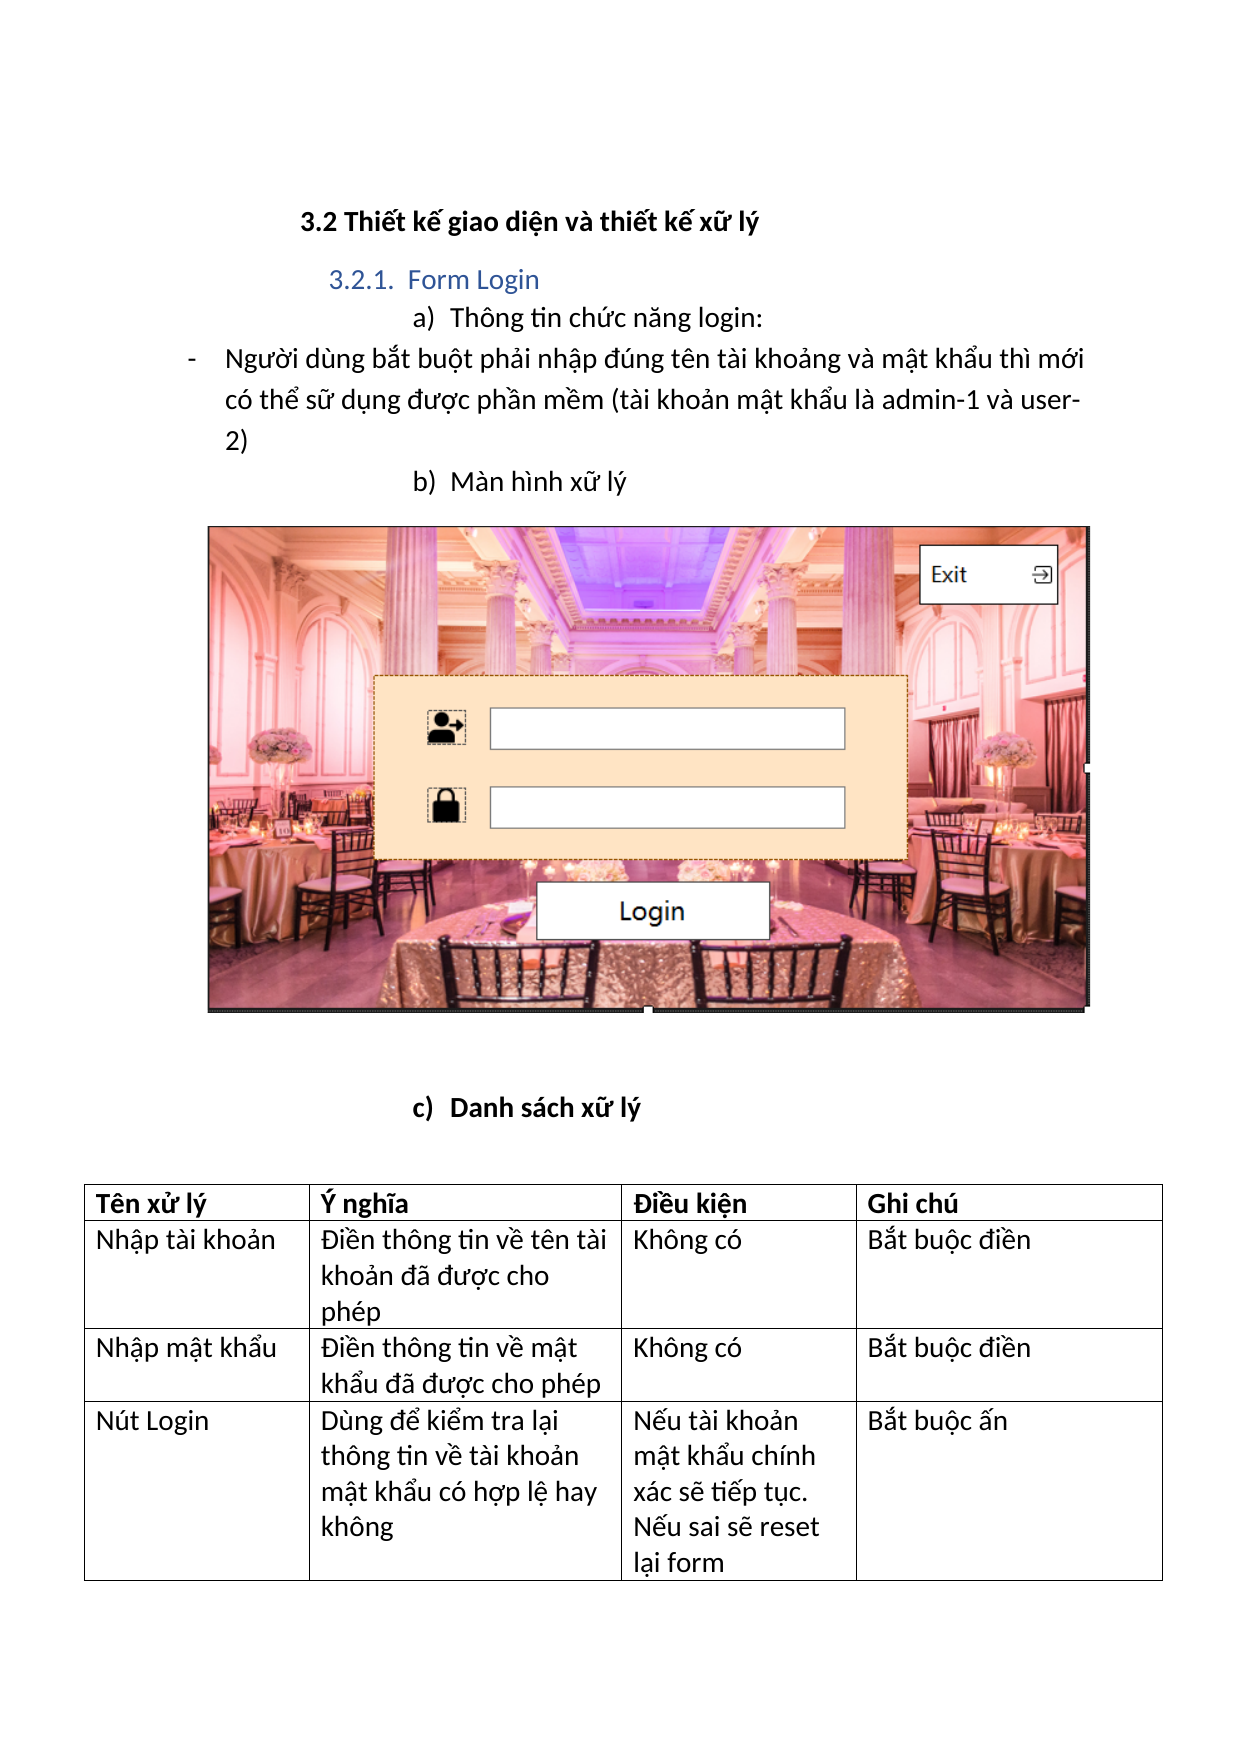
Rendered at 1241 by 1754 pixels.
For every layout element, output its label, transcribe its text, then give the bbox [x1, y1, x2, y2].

table_cell Nhập tài khoản [85, 1221, 309, 1328]
list Người dùng bắt buột phải nhập đúng tên tài khoảng và mật khẩu thì mới có thể sữ dụng được phần mềm (tài khoản mật khẩu là admin-1 và user-2) [187, 341, 1090, 458]
table_cell Bắt buộc ấn [857, 1402, 1162, 1580]
table_header Tên xử lý [85, 1185, 309, 1220]
table_cell Điền thông tin về mật khẩu đã được cho phép [310, 1329, 621, 1401]
table_cell Không có [622, 1221, 856, 1328]
table_cell Dùng để kiểm tra lại thông tin về tài khoản mật khẩu có hợp lệ hay không [310, 1402, 621, 1580]
table_header Ghi chú [857, 1185, 1162, 1220]
text 3.2 Thiết kế giao diện và thiết kế xữ lý [225, 203, 1090, 239]
table_header Ý nghĩa [310, 1185, 621, 1220]
list Thông tin chức năng login: [412, 299, 1090, 335]
list Màn hình xữ lý [412, 463, 1090, 499]
list Danh sách xữ lý [412, 1089, 1090, 1125]
table_header Điều kiện [622, 1185, 856, 1220]
picture [207, 526, 1091, 1013]
table_cell Không có [622, 1329, 856, 1401]
subtitle 3.2.1. Form Login [225, 261, 1090, 297]
table_cell Điền thông tin về tên tài khoản đã được cho phép [310, 1221, 621, 1328]
table_cell Nếu tài khoản mật khẩu chính xác sẽ tiếp tục. Nếu sai sẽ reset lại form [622, 1402, 856, 1580]
table_cell Nhập mật khẩu [85, 1329, 309, 1401]
table_cell Nút Login [85, 1402, 309, 1580]
table_cell Bắt buộc điền [857, 1221, 1162, 1328]
table_cell Bắt buộc điền [857, 1329, 1162, 1401]
